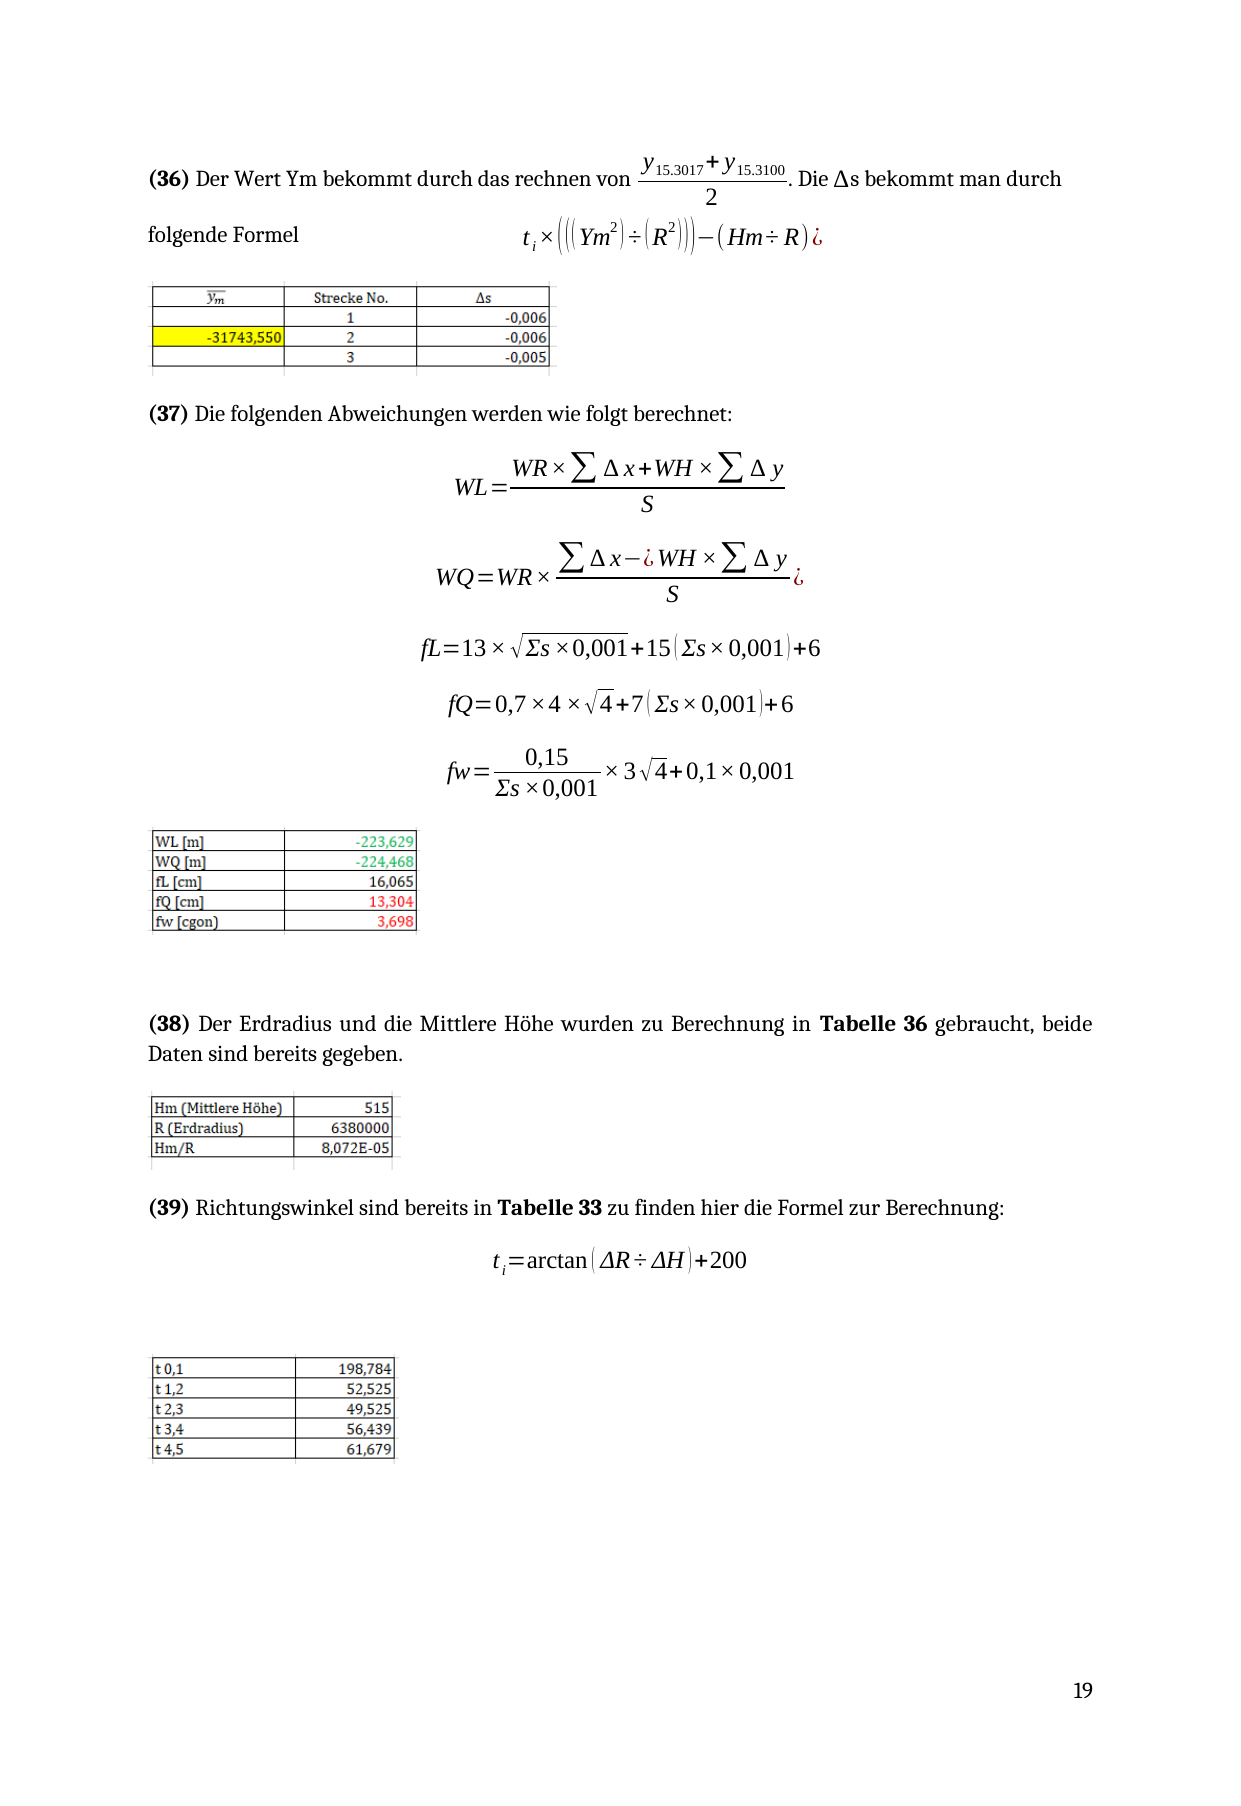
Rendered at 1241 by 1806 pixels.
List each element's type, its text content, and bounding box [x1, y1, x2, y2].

picture [147, 1091, 401, 1170]
text (36) Der Wert Ym bekommt durch das rechnen von . Die s bekommt man durch folgende Formel [148, 148, 1093, 256]
text (37) Die folgenden Abweichungen werden wie folgt berechnet: [148, 400, 1093, 427]
picture [147, 1354, 399, 1464]
picture [147, 827, 420, 935]
text (39) Richtungswinkel sind bereits in Tabelle 33 zu finden hier die Formel zur Berechnung: [148, 1194, 1093, 1221]
text (38) Der Erdradius und die Mittlere Höhe wurden zu Berechnung in Tabelle 36 gebraucht, beide Daten sind bereits gegeben. [148, 1011, 1093, 1067]
picture [147, 281, 557, 376]
